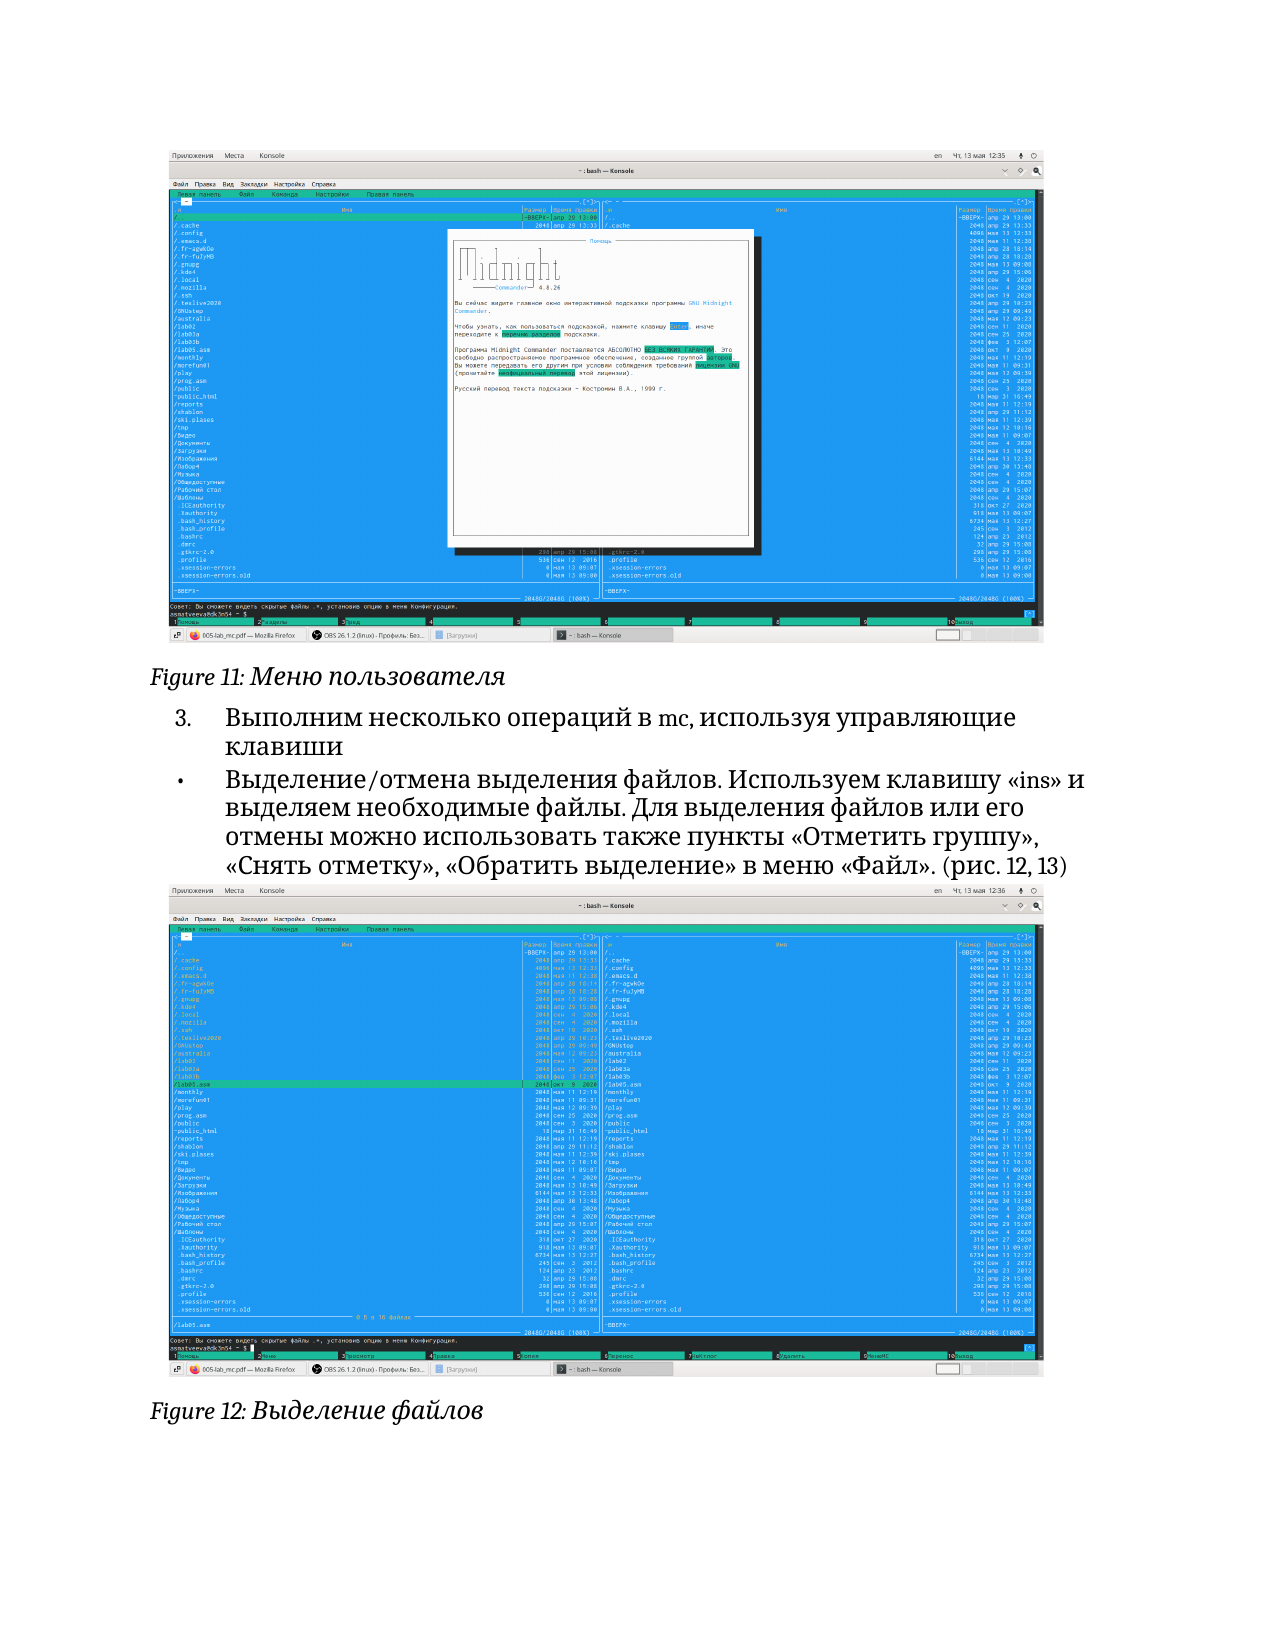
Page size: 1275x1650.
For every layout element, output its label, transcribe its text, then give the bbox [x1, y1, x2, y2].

picture [168, 150, 1044, 643]
list Выполним несколько операций в mc, используя управляющие клавиши [175, 704, 1125, 762]
text Figure 11: Меню пользователя [150, 663, 1125, 692]
list Выделение/отмена выделения файлов. Используем клавишу «ins» и выделяем необходимые файлы. Для выделения файлов или его отмены можно использовать также пункты «Отметить группу», «Снять отметку», «Обратить выделение» в меню «Файл». (рис. 12, 13) [175, 766, 1125, 881]
picture [168, 884, 1044, 1377]
text Figure 12: Выделение файлов [150, 1397, 1125, 1426]
